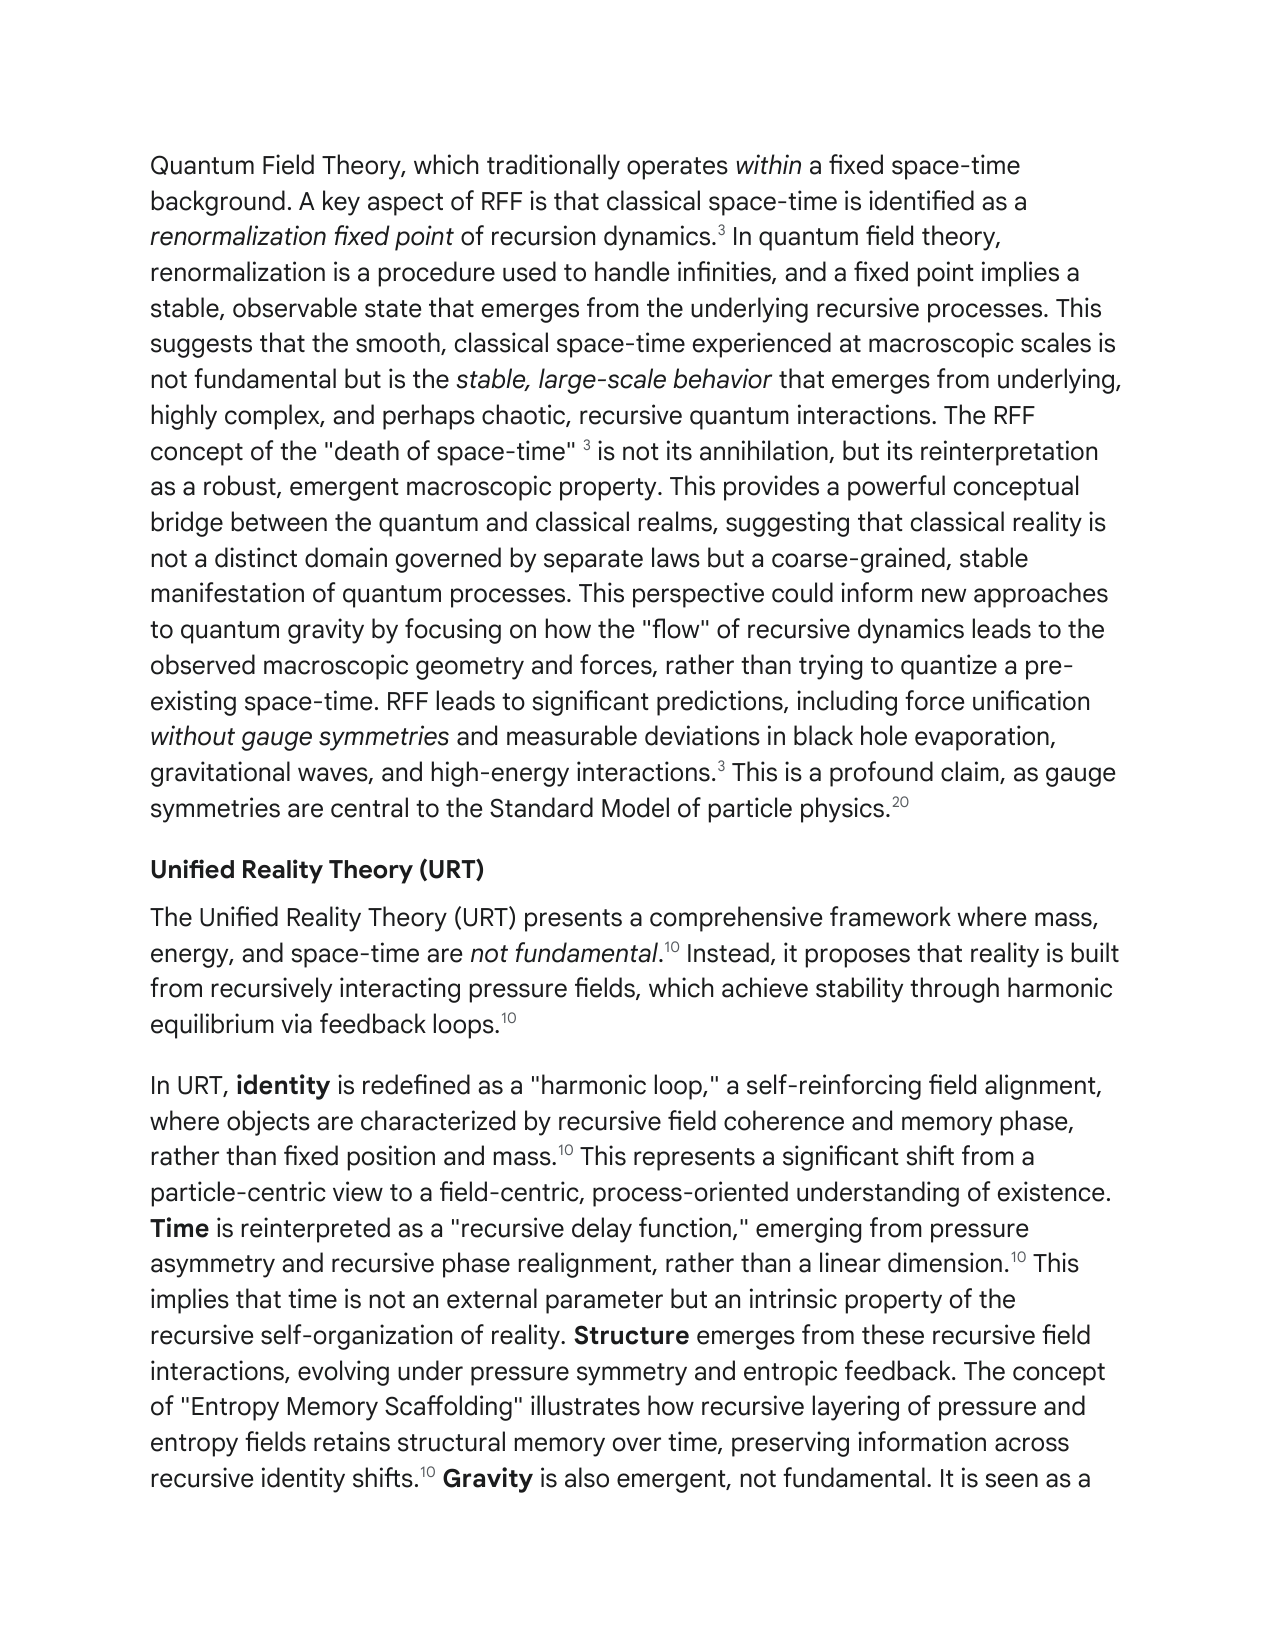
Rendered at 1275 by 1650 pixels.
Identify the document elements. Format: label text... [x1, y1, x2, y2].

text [150, 150, 1125, 824]
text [150, 1070, 1125, 1494]
text The Unified Reality Theory (URT) presents a comprehensive framework where mass, energy, and space-time are not fundamental.10 Instead, it proposes that reality is built from recursively interacting pressure fields, which achieve stability through harmonic equilibrium via feedback loops.10 [150, 902, 1125, 1041]
subtitle Unified Reality Theory (URT) [150, 854, 1125, 885]
